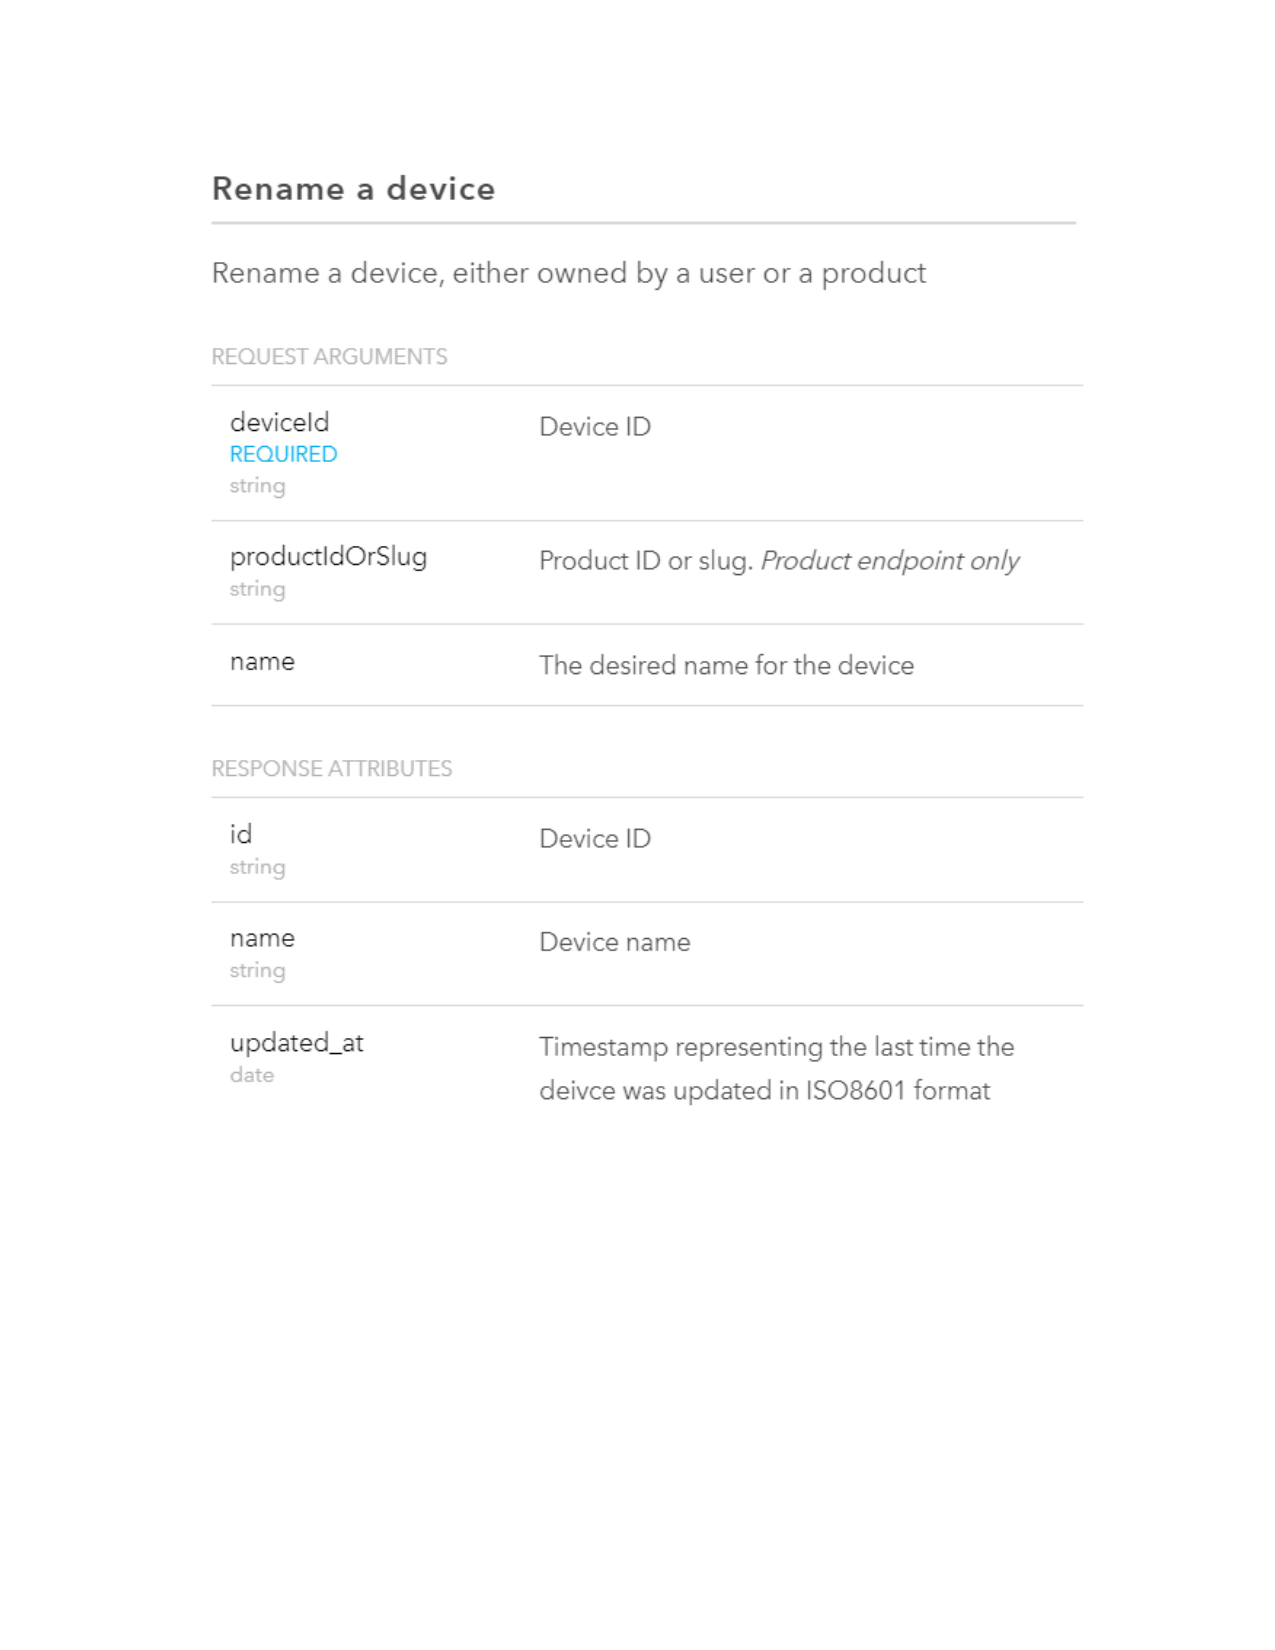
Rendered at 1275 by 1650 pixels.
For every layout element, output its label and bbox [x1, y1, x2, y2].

picture [187, 150, 1088, 1120]
